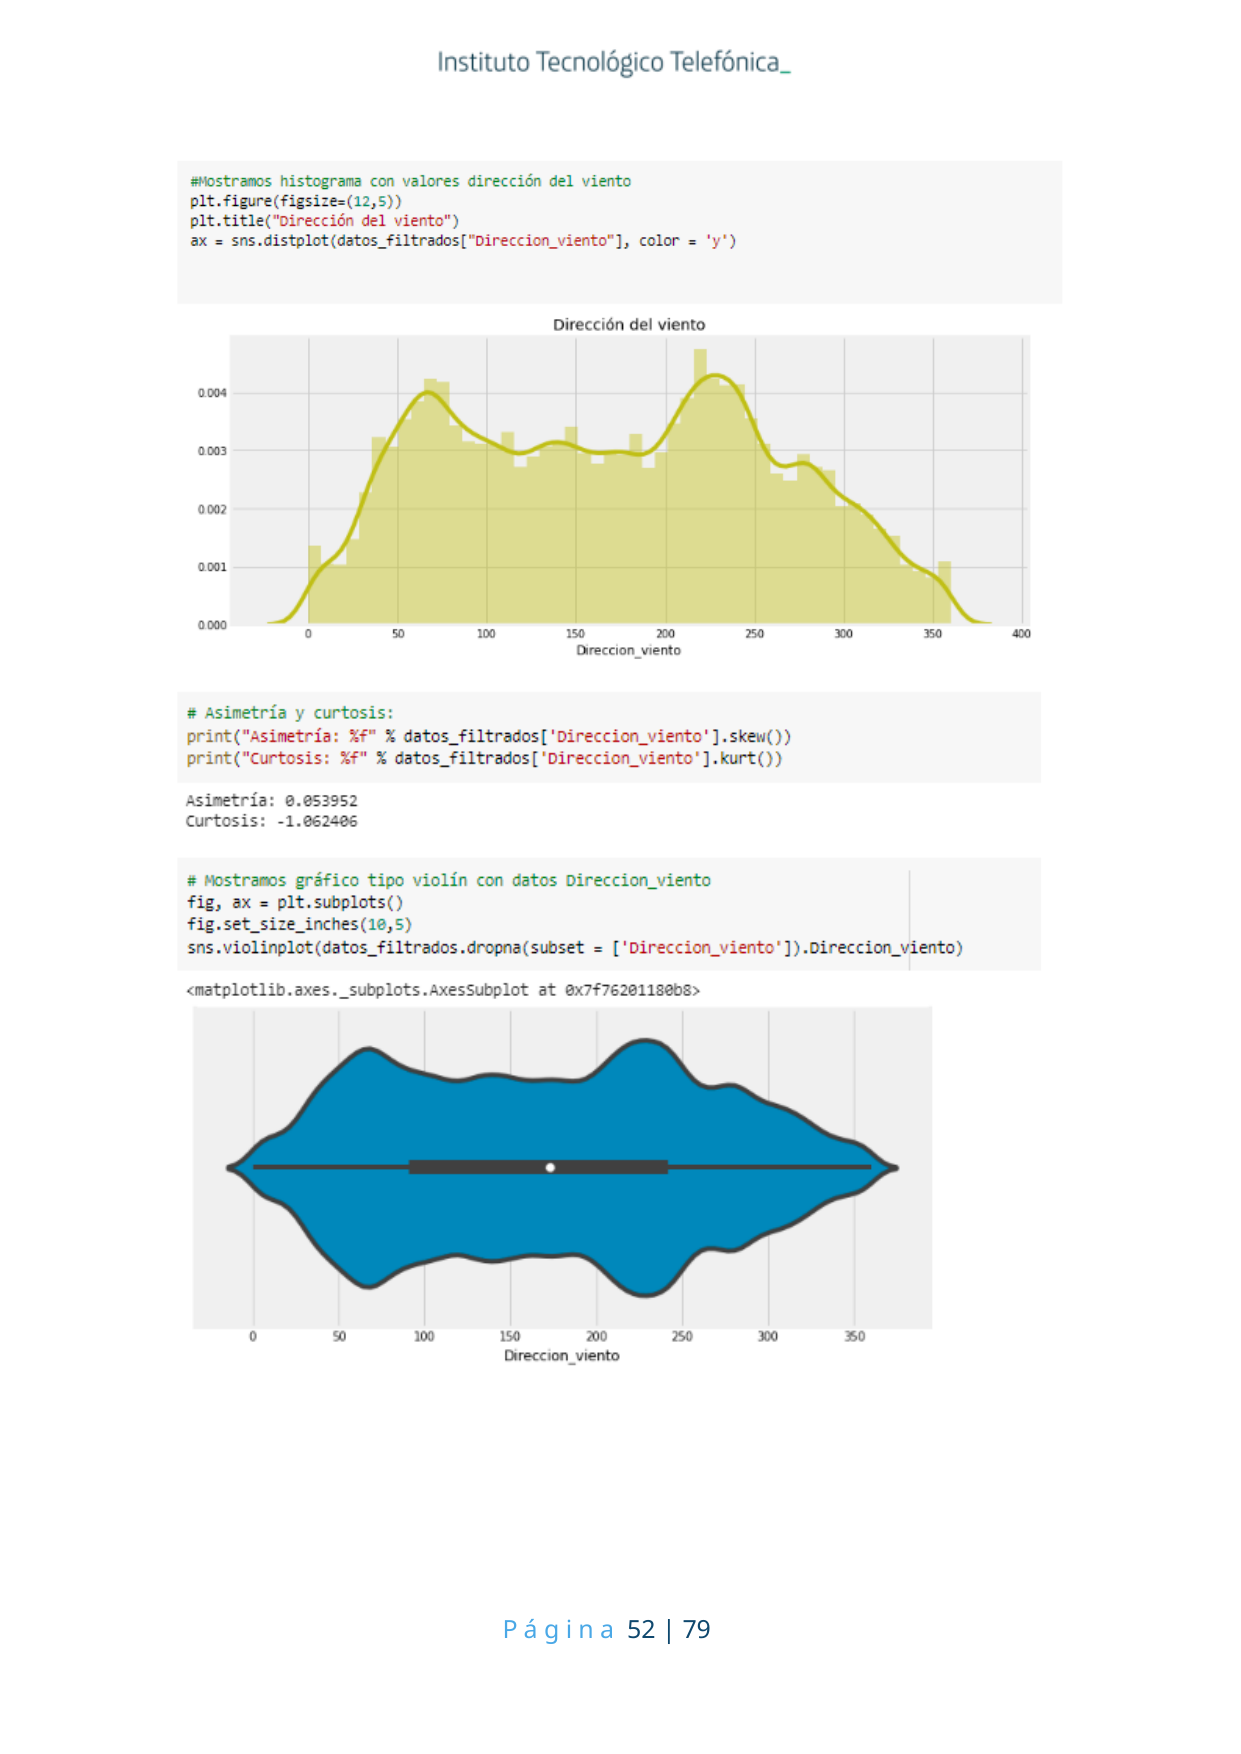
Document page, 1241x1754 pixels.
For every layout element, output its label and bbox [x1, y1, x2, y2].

picture [433, 29, 807, 83]
picture [177, 147, 1063, 1381]
